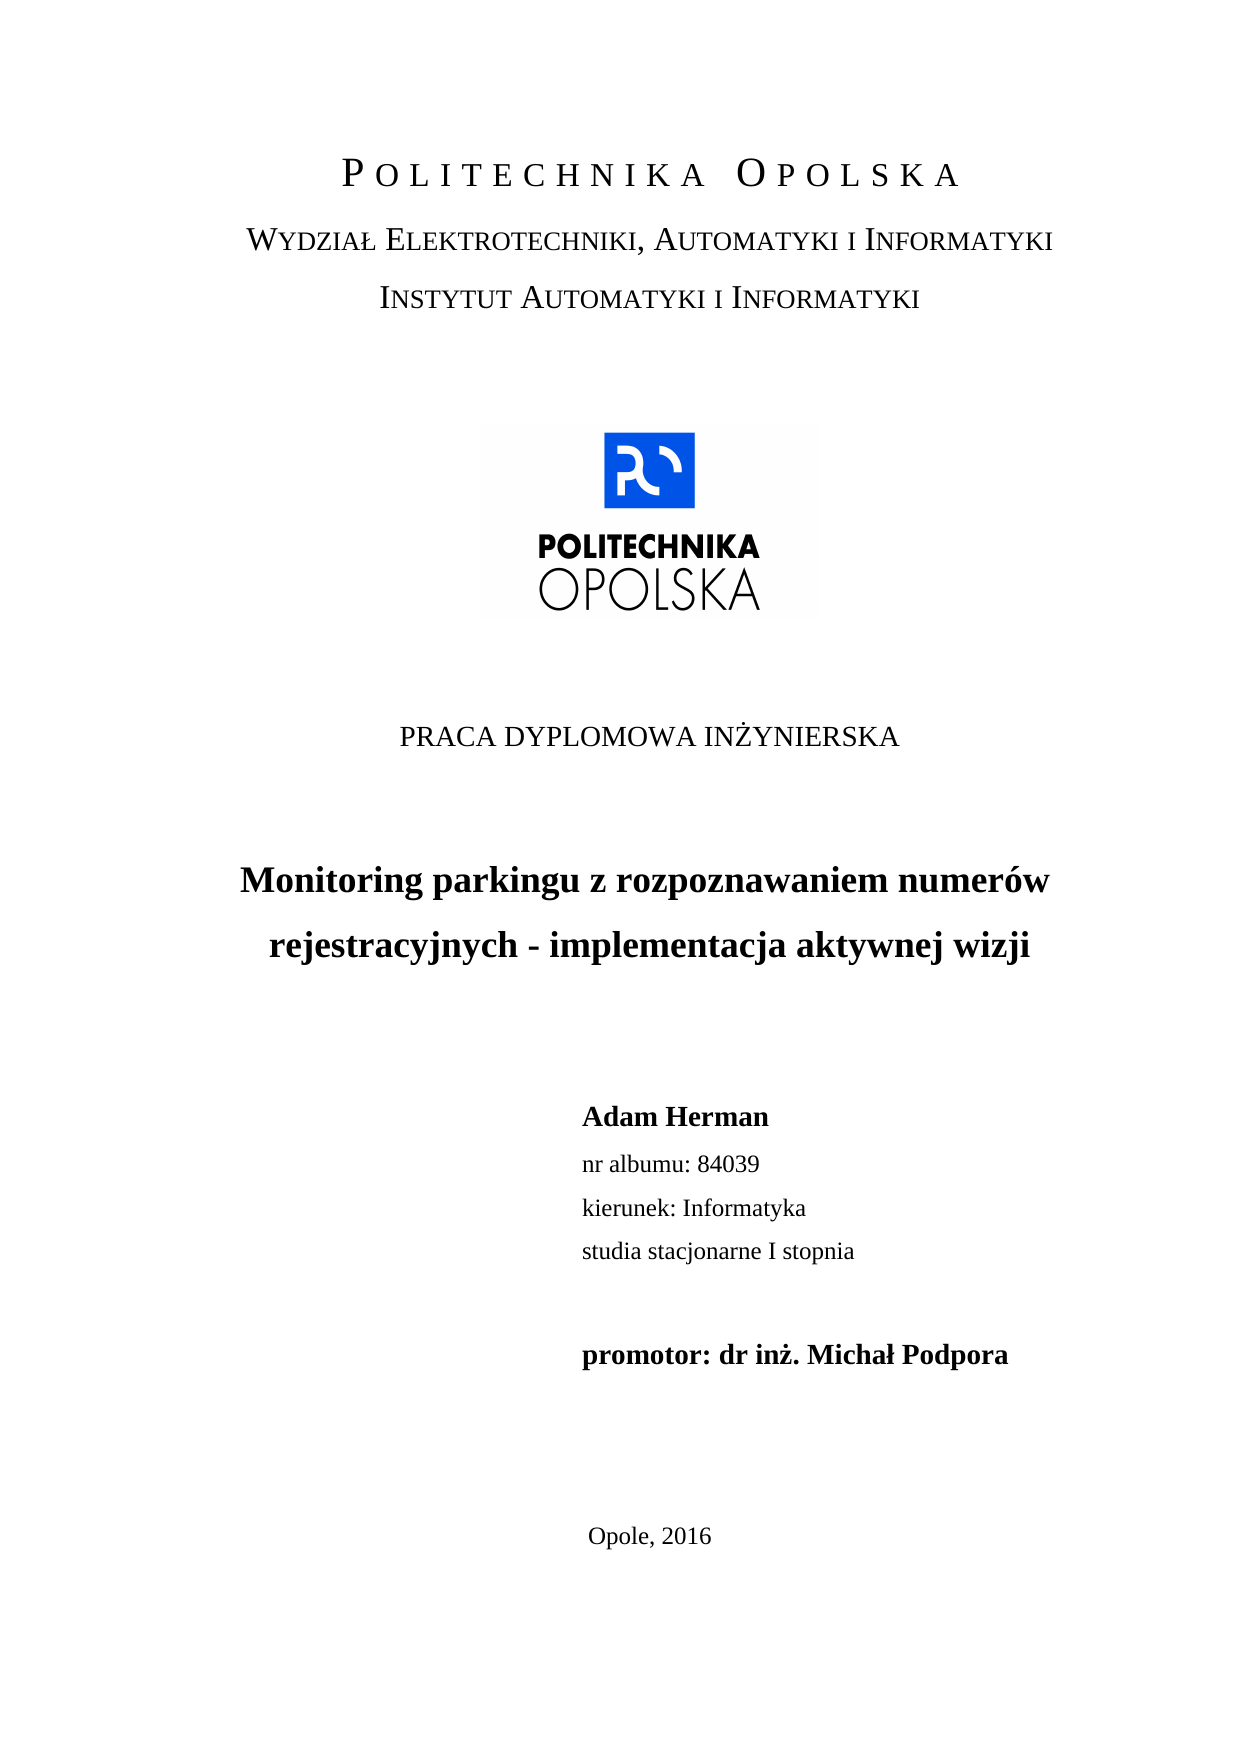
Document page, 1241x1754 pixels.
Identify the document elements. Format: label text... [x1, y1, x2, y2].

text PRACA DYPLOMOWA INŻYNIERSKA [207, 719, 1092, 753]
text nr albumu: 84039 [582, 1149, 1092, 1178]
picture [478, 425, 821, 618]
text kierunek: Informatyka [582, 1193, 1092, 1221]
text Instytut Automatyki i Informatyki [207, 277, 1092, 315]
text Politechnika Opolska [207, 148, 1092, 196]
text Wydział Elektrotechniki, Automatyki i Informatyki [207, 219, 1092, 258]
text Monitoring parkingu z rozpoznawaniem numerów rejestracyjnych - implementacja aktywnej wizji [207, 857, 1092, 965]
text studia stacjonarne I stopnia [582, 1236, 1092, 1264]
text Adam Herman [582, 1099, 1092, 1133]
text Opole, 2016 [207, 1521, 1092, 1549]
text promotor: dr inż. Michał Podpora [582, 1337, 1092, 1371]
